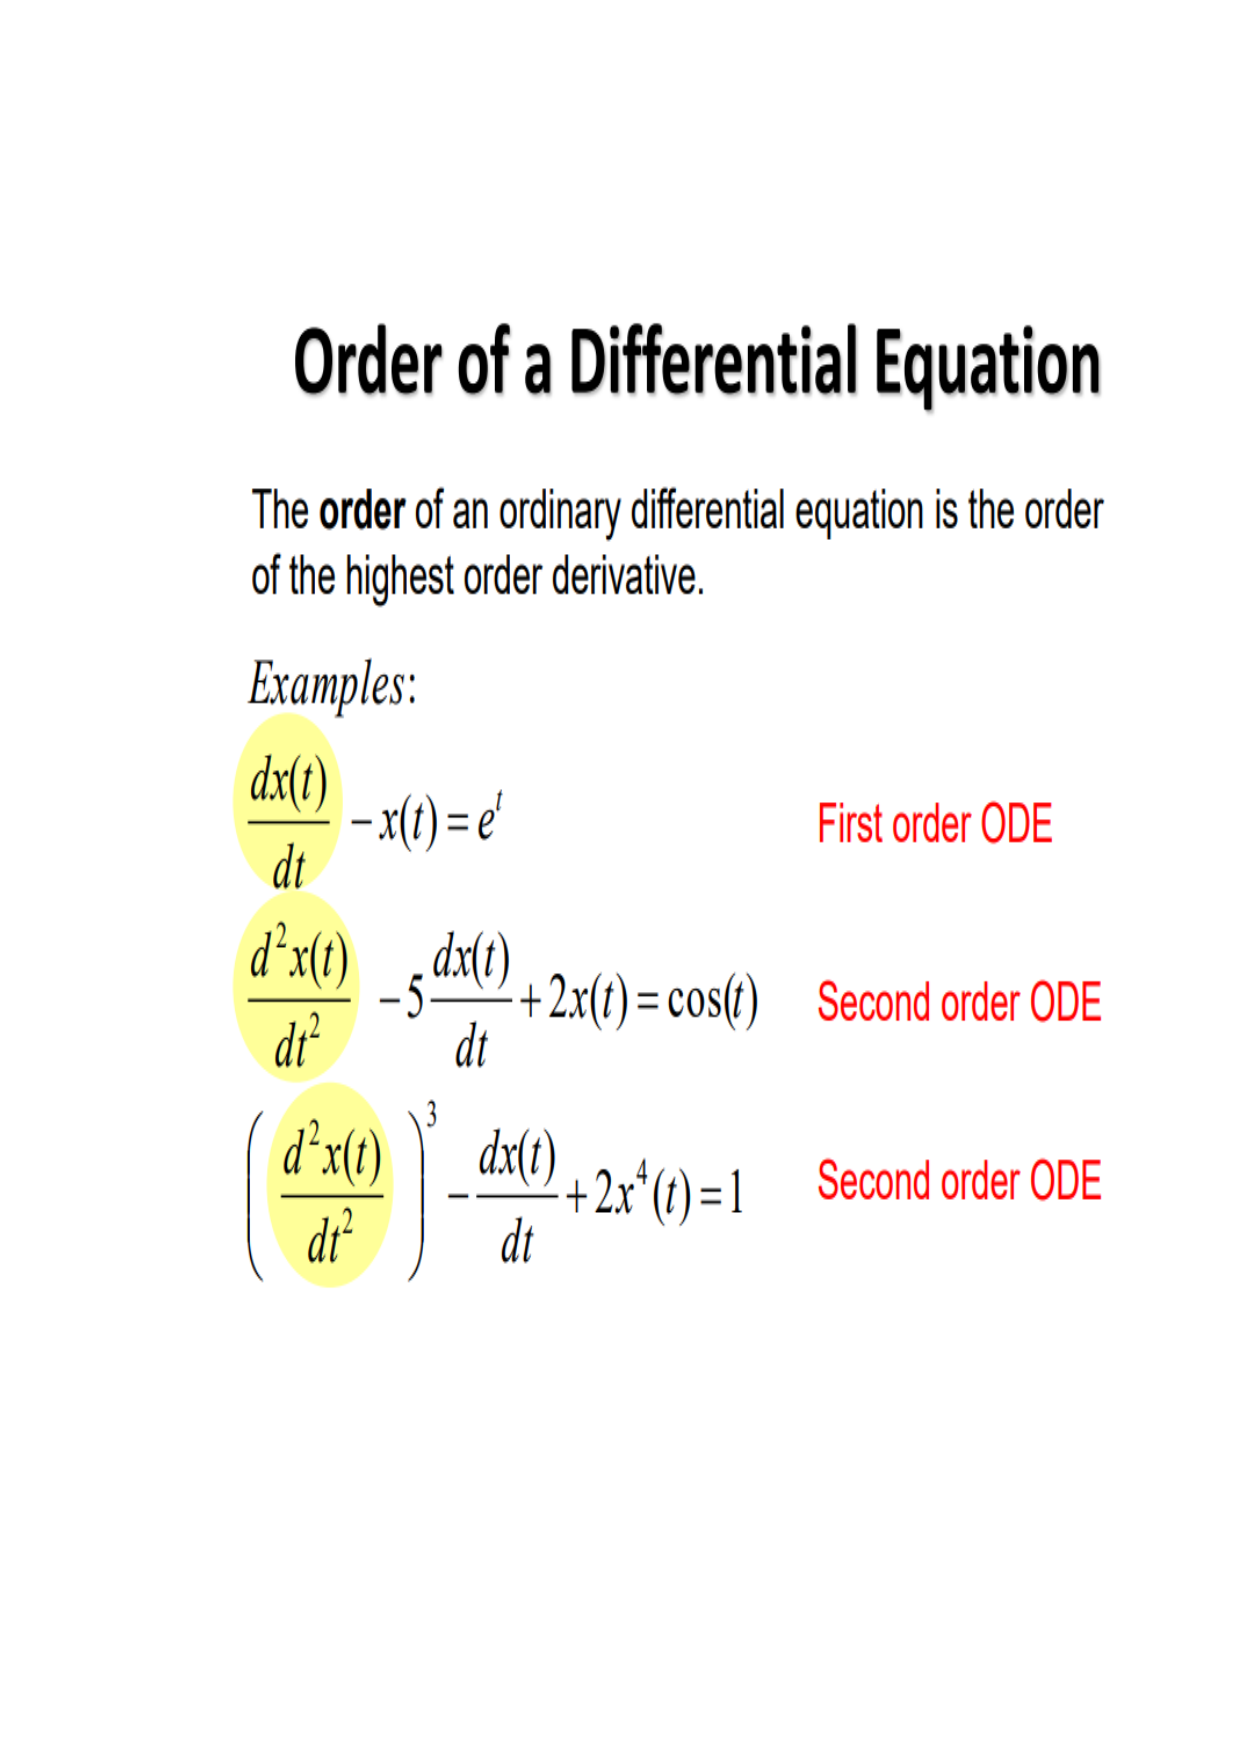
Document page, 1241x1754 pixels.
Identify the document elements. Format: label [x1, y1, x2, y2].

picture [221, 241, 1167, 1352]
